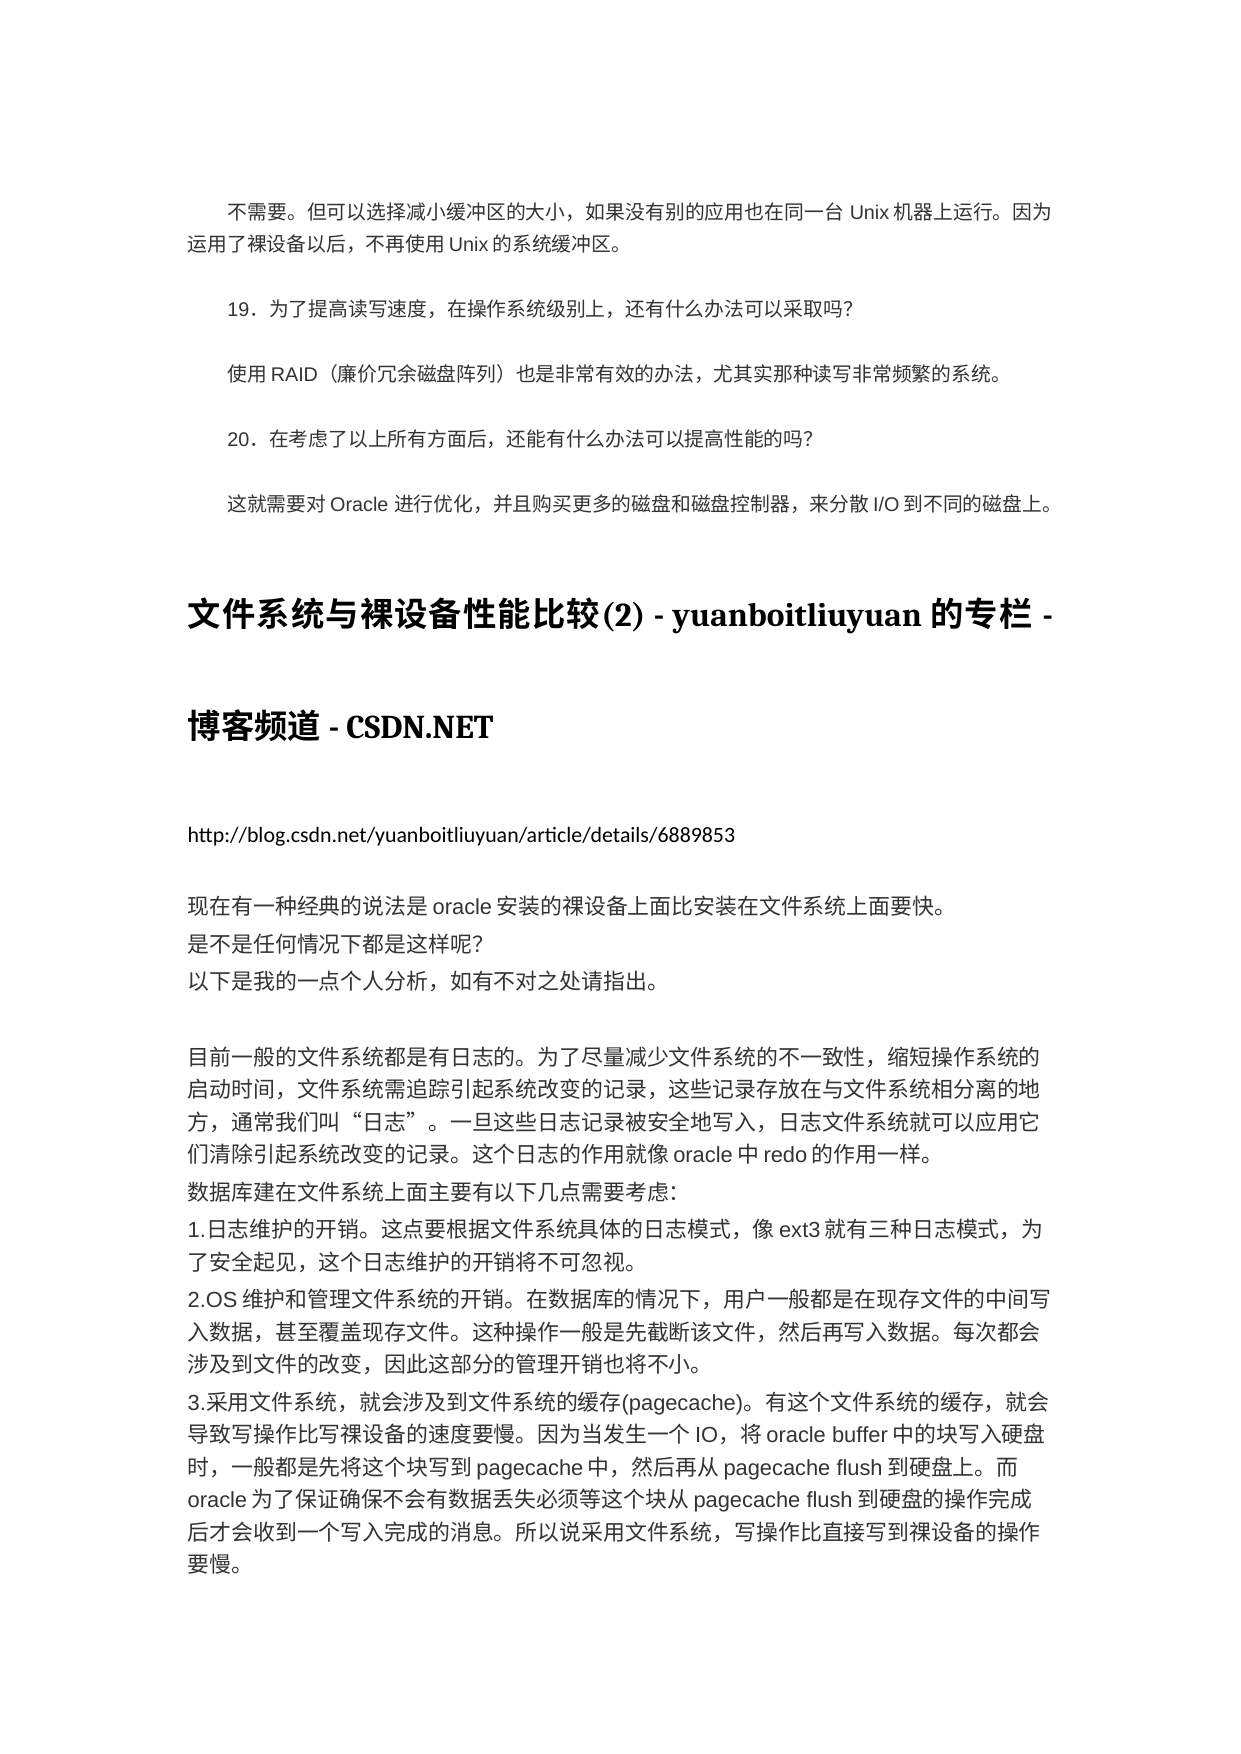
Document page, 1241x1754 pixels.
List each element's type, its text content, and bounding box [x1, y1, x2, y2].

text http://blog.csdn.net/yuanboitliuyuan/article/details/6889853 [187, 819, 1053, 851]
text 以下是我的一点个人分析，如有不对之处请指出。 [187, 964, 1053, 996]
text 数据库建在文件系统上面主要有以下几点需要考虑： [187, 1174, 1053, 1207]
text 1.日志维护的开销。这点要根据文件系统具体的日志模式，像ext3就有三种日志模式，为了安全起见，这个日志维护的开销将不可忽视。 [187, 1212, 1053, 1277]
text 现在有一种经典的说法是oracle安装的祼设备上面比安装在文件系统上面要快。 [187, 889, 1053, 921]
text 目前一般的文件系统都是有日志的。为了尽量减少文件系统的不一致性，缩短操作系统的启动时间，文件系统需追踪引起系统改变的记录，这些记录存放在与文件系统相分离的地方，通常我们叫“日志”。一旦这些日志记录被安全地写入，日志文件系统就可以应用它们清除引起系统改变的记录。这个日志的作用就像oracle中redo的作用一样。 [187, 1039, 1053, 1169]
text 是不是任何情况下都是这样呢？ [187, 926, 1053, 959]
text 3.采用文件系统，就会涉及到文件系统的缓存(pagecache)。有这个文件系统的缓存，就会导致写操作比写祼设备的速度要慢。因为当发生一个IO，将oracle buffer中的块写入硬盘时，一般都是先将这个块写到pagecache中，然后再从pagecache flush到硬盘上。而oracle为了保证确保不会有数据丢失必须等这个块从pagecache flush到硬盘的操作完成后才会收到一个写入完成的消息。所以说采用文件系统，写操作比直接写到祼设备的操作要慢。 [187, 1384, 1053, 1579]
text 2.OS维护和管理文件系统的开销。在数据库的情况下，用户一般都是在现存文件的中间写入数据，甚至覆盖现存文件。这种操作一般是先截断该文件，然后再写入数据。每次都会涉及到文件的改变，因此这部分的管理开销也将不小。 [187, 1282, 1053, 1379]
subtitle 文件系统与裸设备性能比较(2) - yuanboitliuyuan的专栏 - 博客频道 - CSDN.NET [187, 579, 1053, 756]
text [187, 162, 1053, 519]
